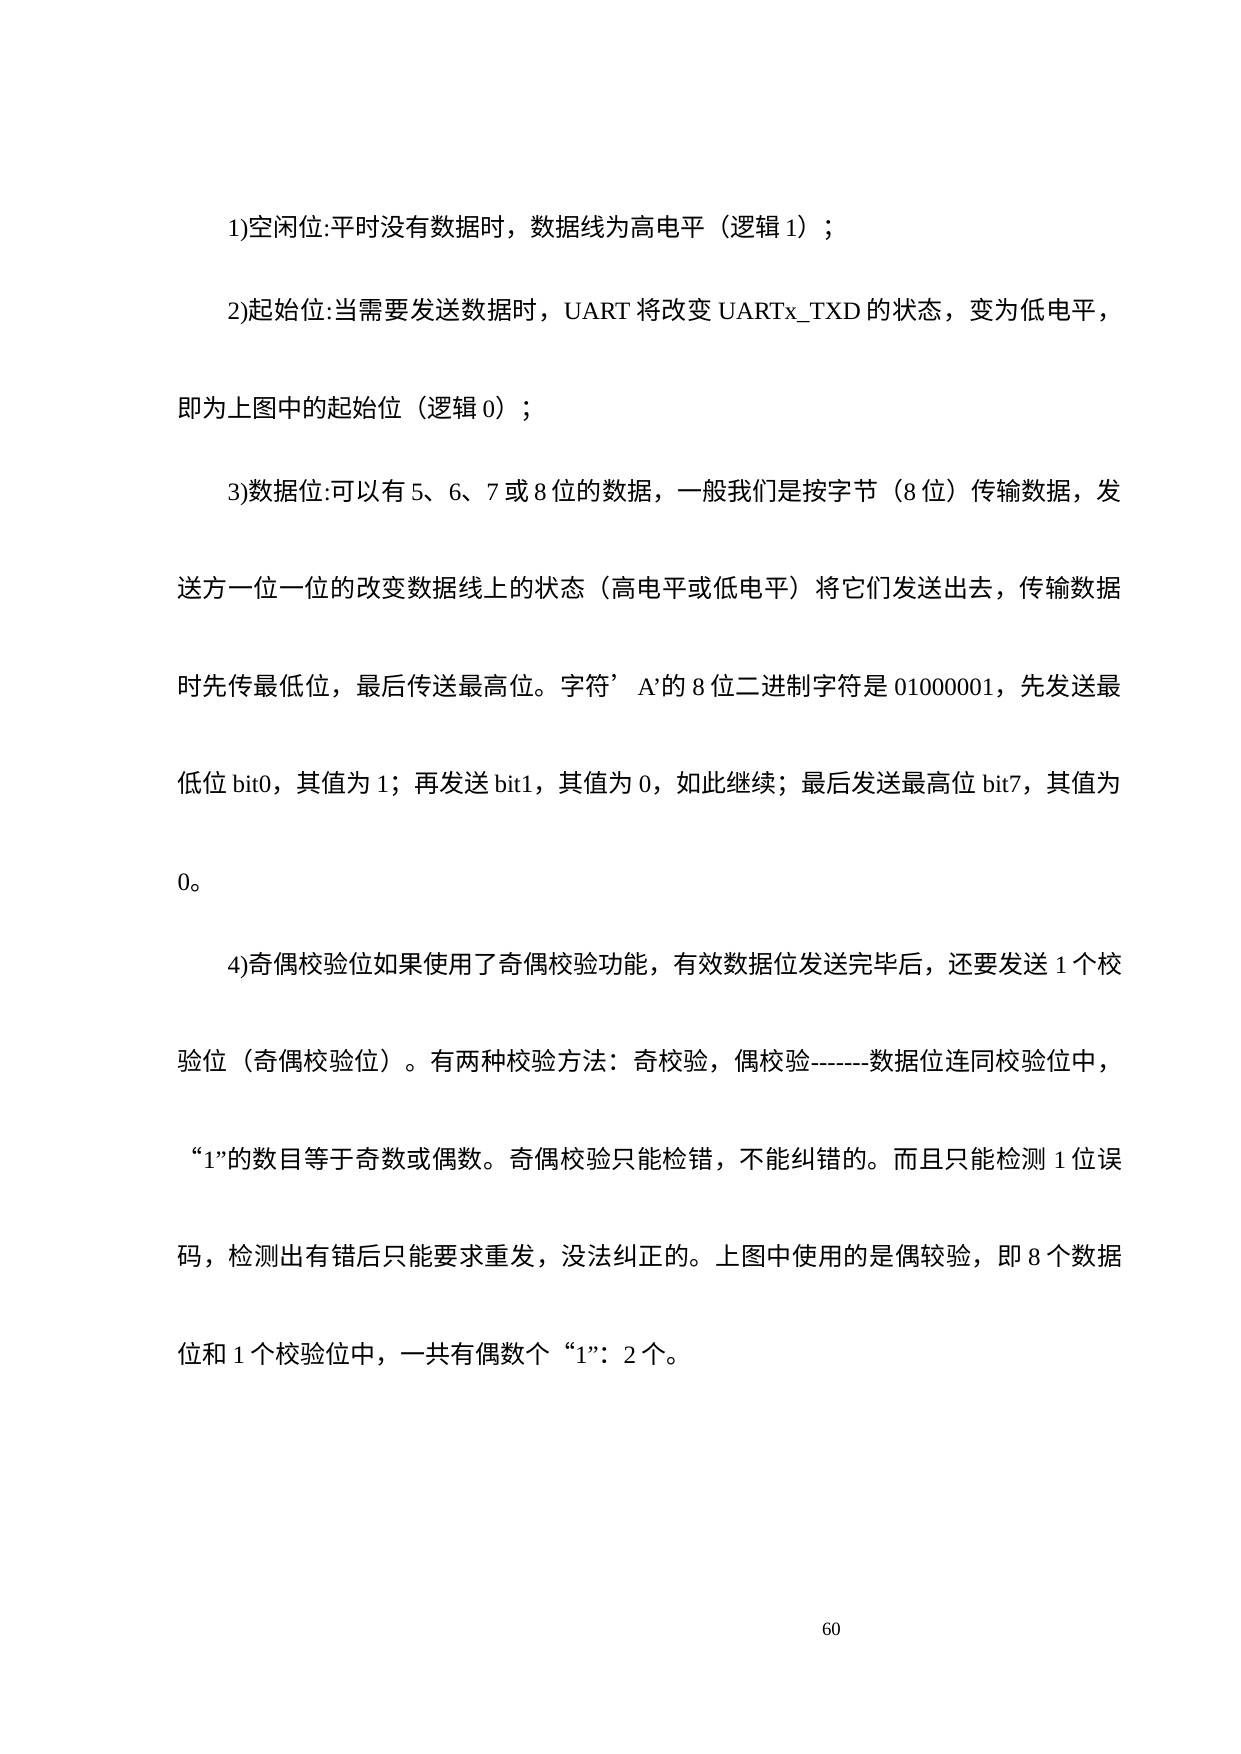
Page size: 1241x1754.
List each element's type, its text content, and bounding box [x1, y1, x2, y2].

text 2)起始位:当需要发送数据时，UART将改变UARTx_TXD的状态，变为低电平，即为上图中的起始位（逻辑0）； [177, 276, 1122, 439]
text 4)奇偶校验位如果使用了奇偶校验功能，有效数据位发送完毕后，还要发送1个校验位（奇偶校验位）。有两种校验方法：奇校验，偶校验-------数据位连同校验位中，“1”的数目等于奇数或偶数。奇偶校验只能检错，不能纠错的。而且只能检测1位误码，检测出有错后只能要求重发，没法纠正的。上图中使用的是偶较验，即8个数据位和1个校验位中，一共有偶数个“1”：2个。 [177, 930, 1122, 1385]
text 3)数据位:可以有5、6、7或8位的数据，一般我们是按字节（8位）传输数据，发送方一位一位的改变数据线上的状态（高电平或低电平）将它们发送出去，传输数据时先传最低位，最后传送最高位。字符’A’的8位二进制字符是01000001，先发送最低位bit0，其值为1；再发送bit1，其值为0，如此继续；最后发送最高位bit7，其值为0。 [177, 457, 1122, 912]
text 1)空闲位:平时没有数据时，数据线为高电平（逻辑1）； [177, 193, 1122, 258]
